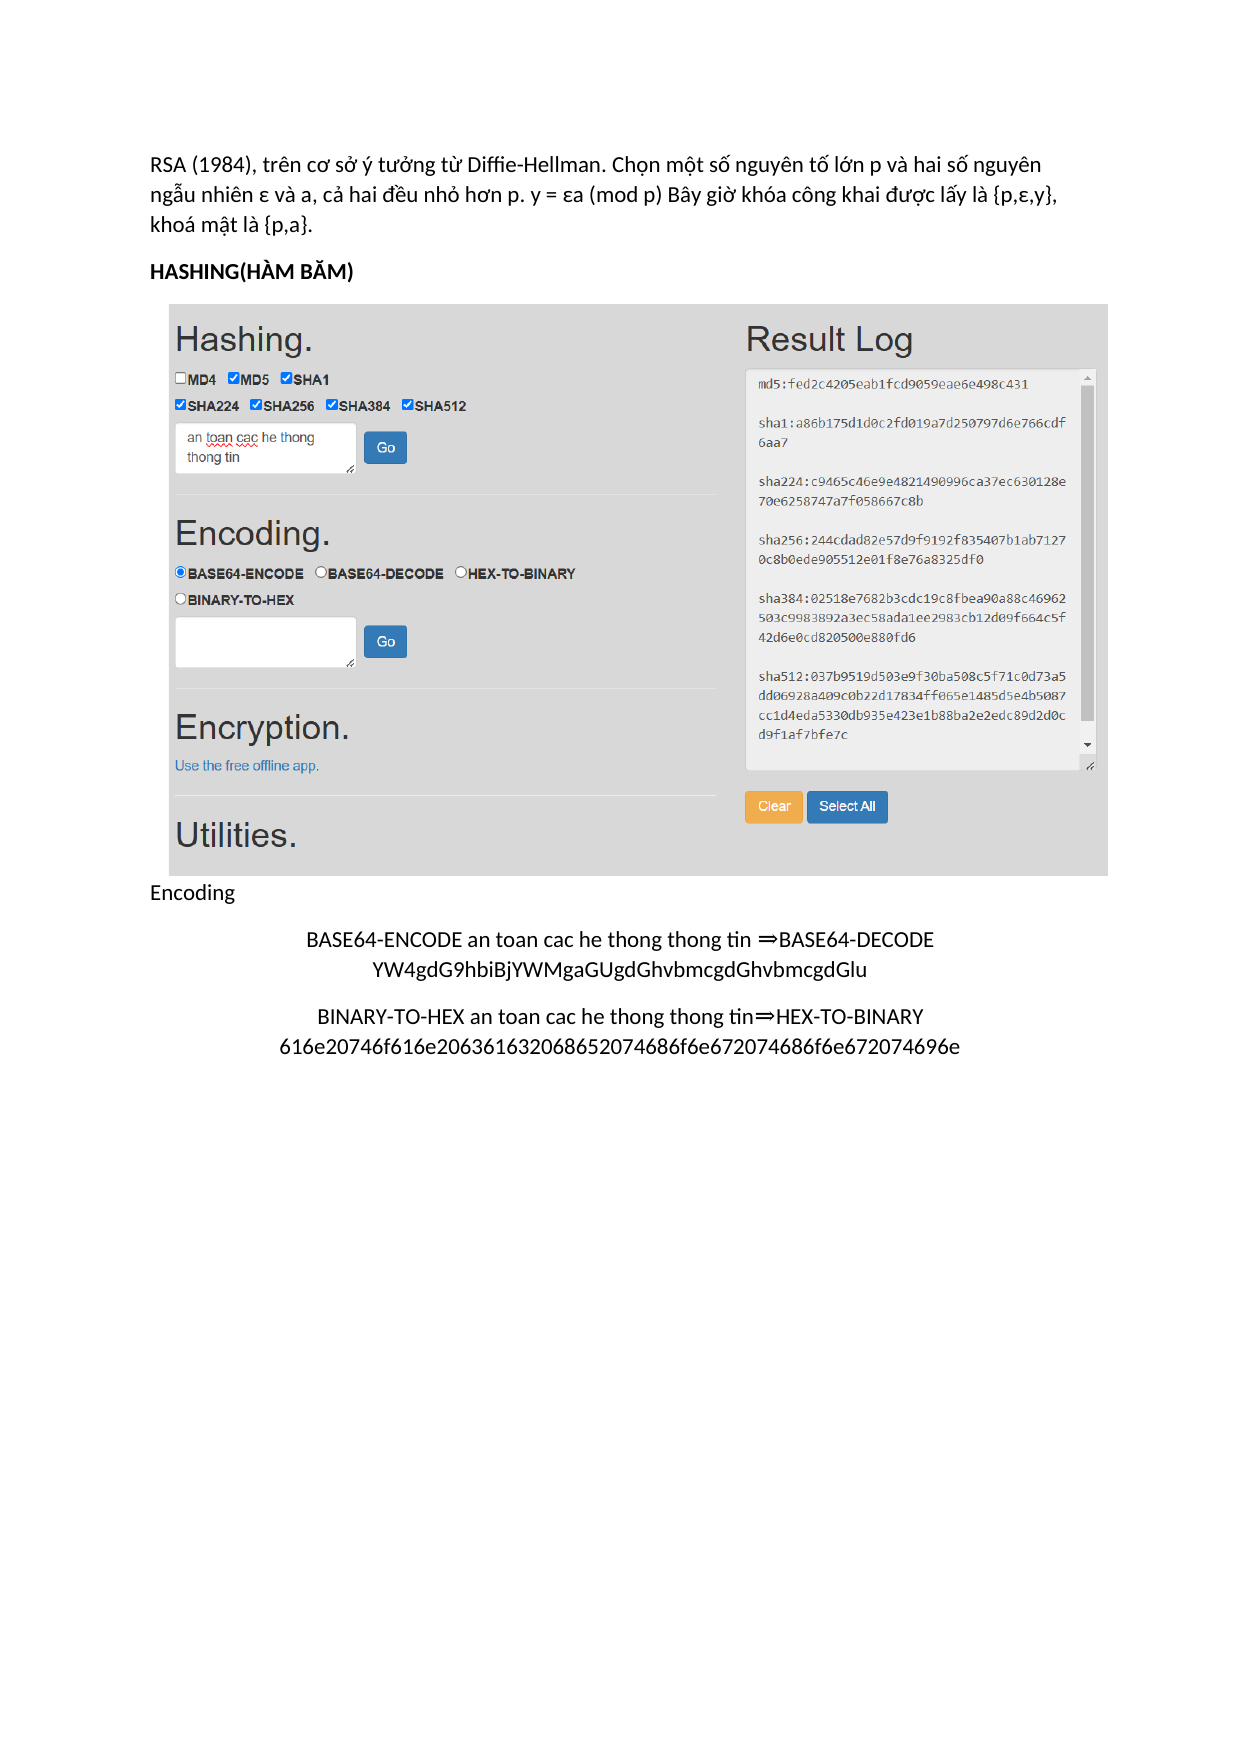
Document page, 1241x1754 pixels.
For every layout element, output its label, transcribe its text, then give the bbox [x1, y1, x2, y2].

text HASHING(HÀM BĂM) [150, 257, 1090, 285]
text BASE64-ENCODE an toan cac he thong thong tin BASE64-DECODE YW4gdG9hbiBjYWMgaGUgdGhvbmcgdGhvbmcgdGlu [150, 925, 1090, 983]
text BINARY-TO-HEX an toan cac he thong thong tinHEX-TO-BINARY 616e20746f616e206361632068652074686f6e672074686f6e672074696e [150, 1002, 1090, 1060]
text RSA (1984), trên cơ sở ý tưởng từ Diffie-Hellman. Chọn một số nguyên tố lớn p và hai số nguyên ngẫu nhiên ε và a, cả hai đều nhỏ hơn p. y = εa (mod p) Bây giờ khóa công khai được lấy là {p,ε,y}, khoá mật là {p,a}. [150, 150, 1090, 238]
text Encoding [150, 304, 1090, 906]
